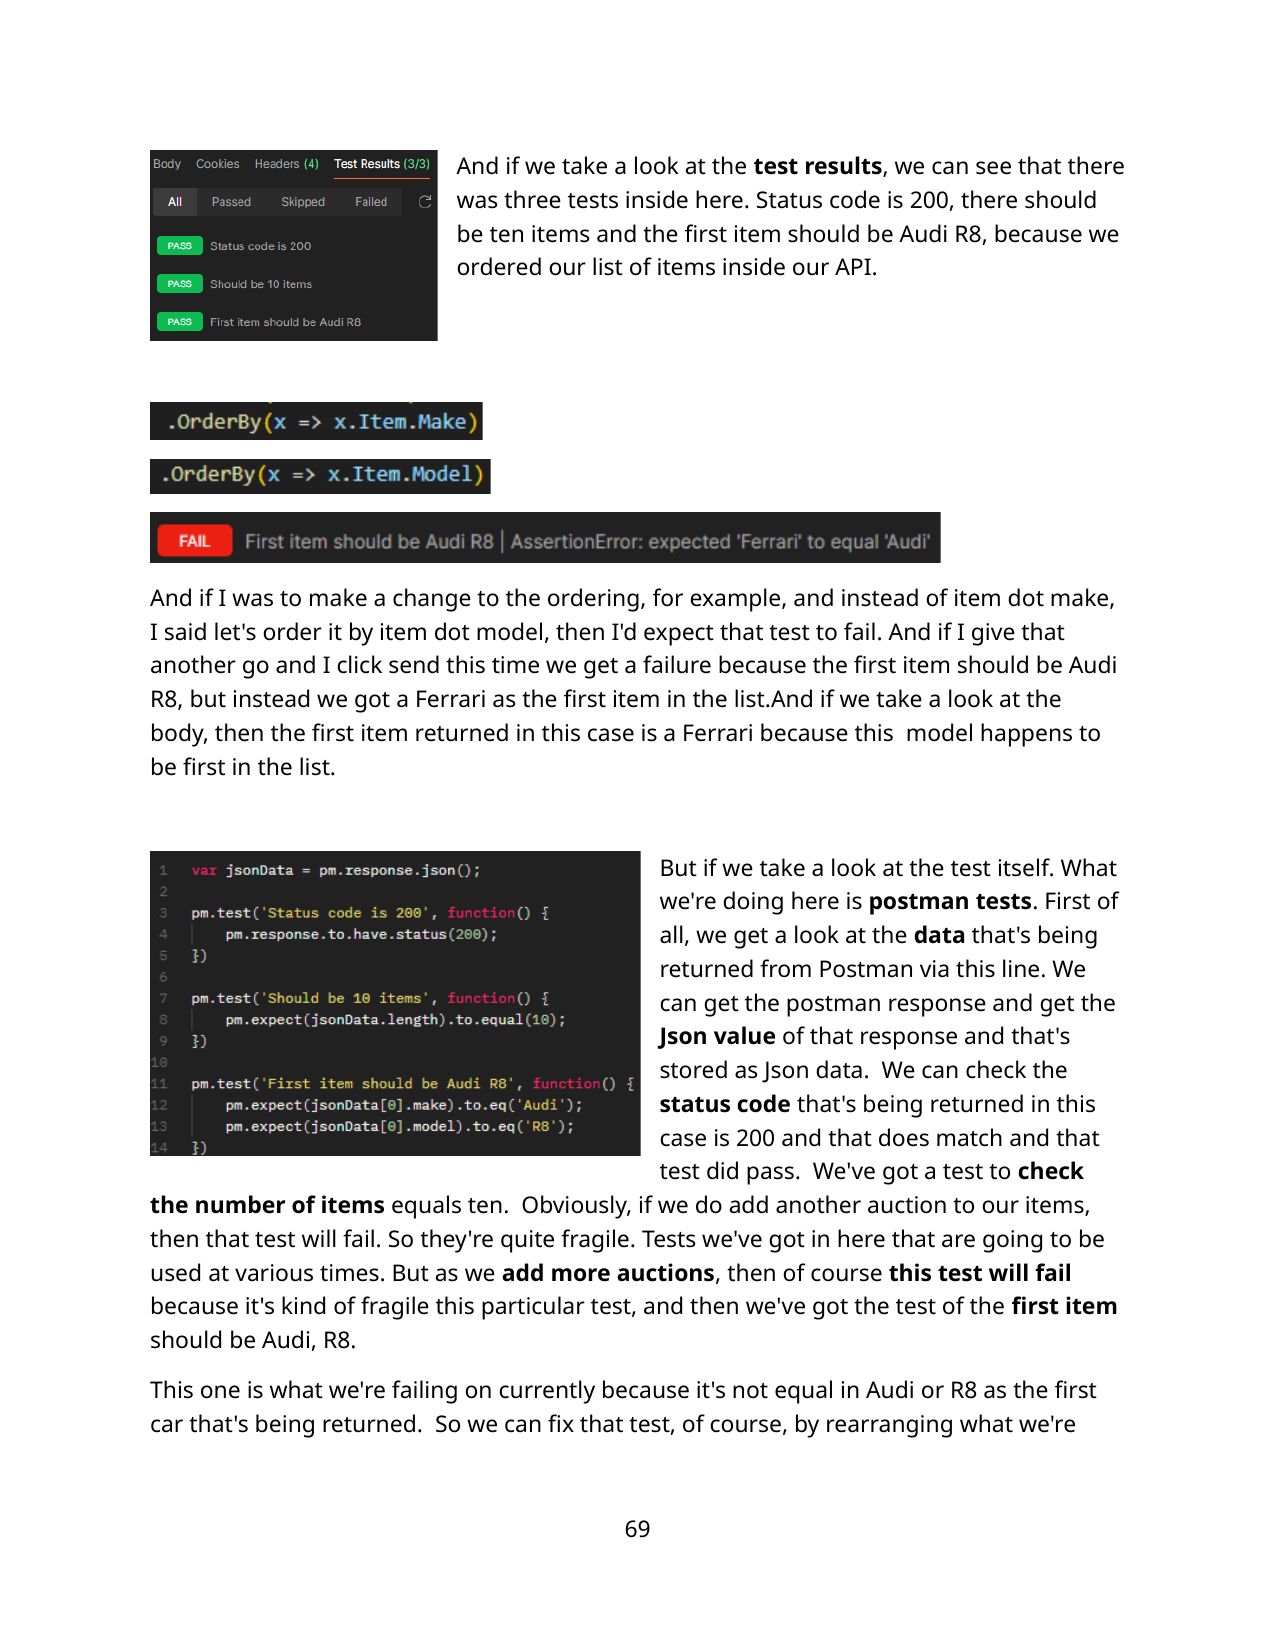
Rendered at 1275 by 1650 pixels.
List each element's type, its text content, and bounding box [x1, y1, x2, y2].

text And if I was to make a change to the ordering, for example, and instead of item dot make, I said let's order it by item dot model, then I'd expect that test to fail. And if I give that another go and I click send this time we get a failure because the first item should be Audi R8, but instead we got a Ferrari as the first item in the list.And if we take a look at the body, then the first item returned in this case is a Ferrari because this model happens to be first in the list. [150, 582, 1125, 782]
picture [150, 459, 491, 494]
picture [150, 851, 641, 1156]
text And if we take a look at the test results, we can see that there was three tests inside here. Status code is 200, there should be ten items and the first item should be Audi R8, because we ordered our list of items inside our API. [438, 150, 1125, 282]
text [150, 1374, 1125, 1439]
picture [150, 150, 438, 341]
picture [150, 512, 941, 563]
picture [150, 402, 483, 440]
